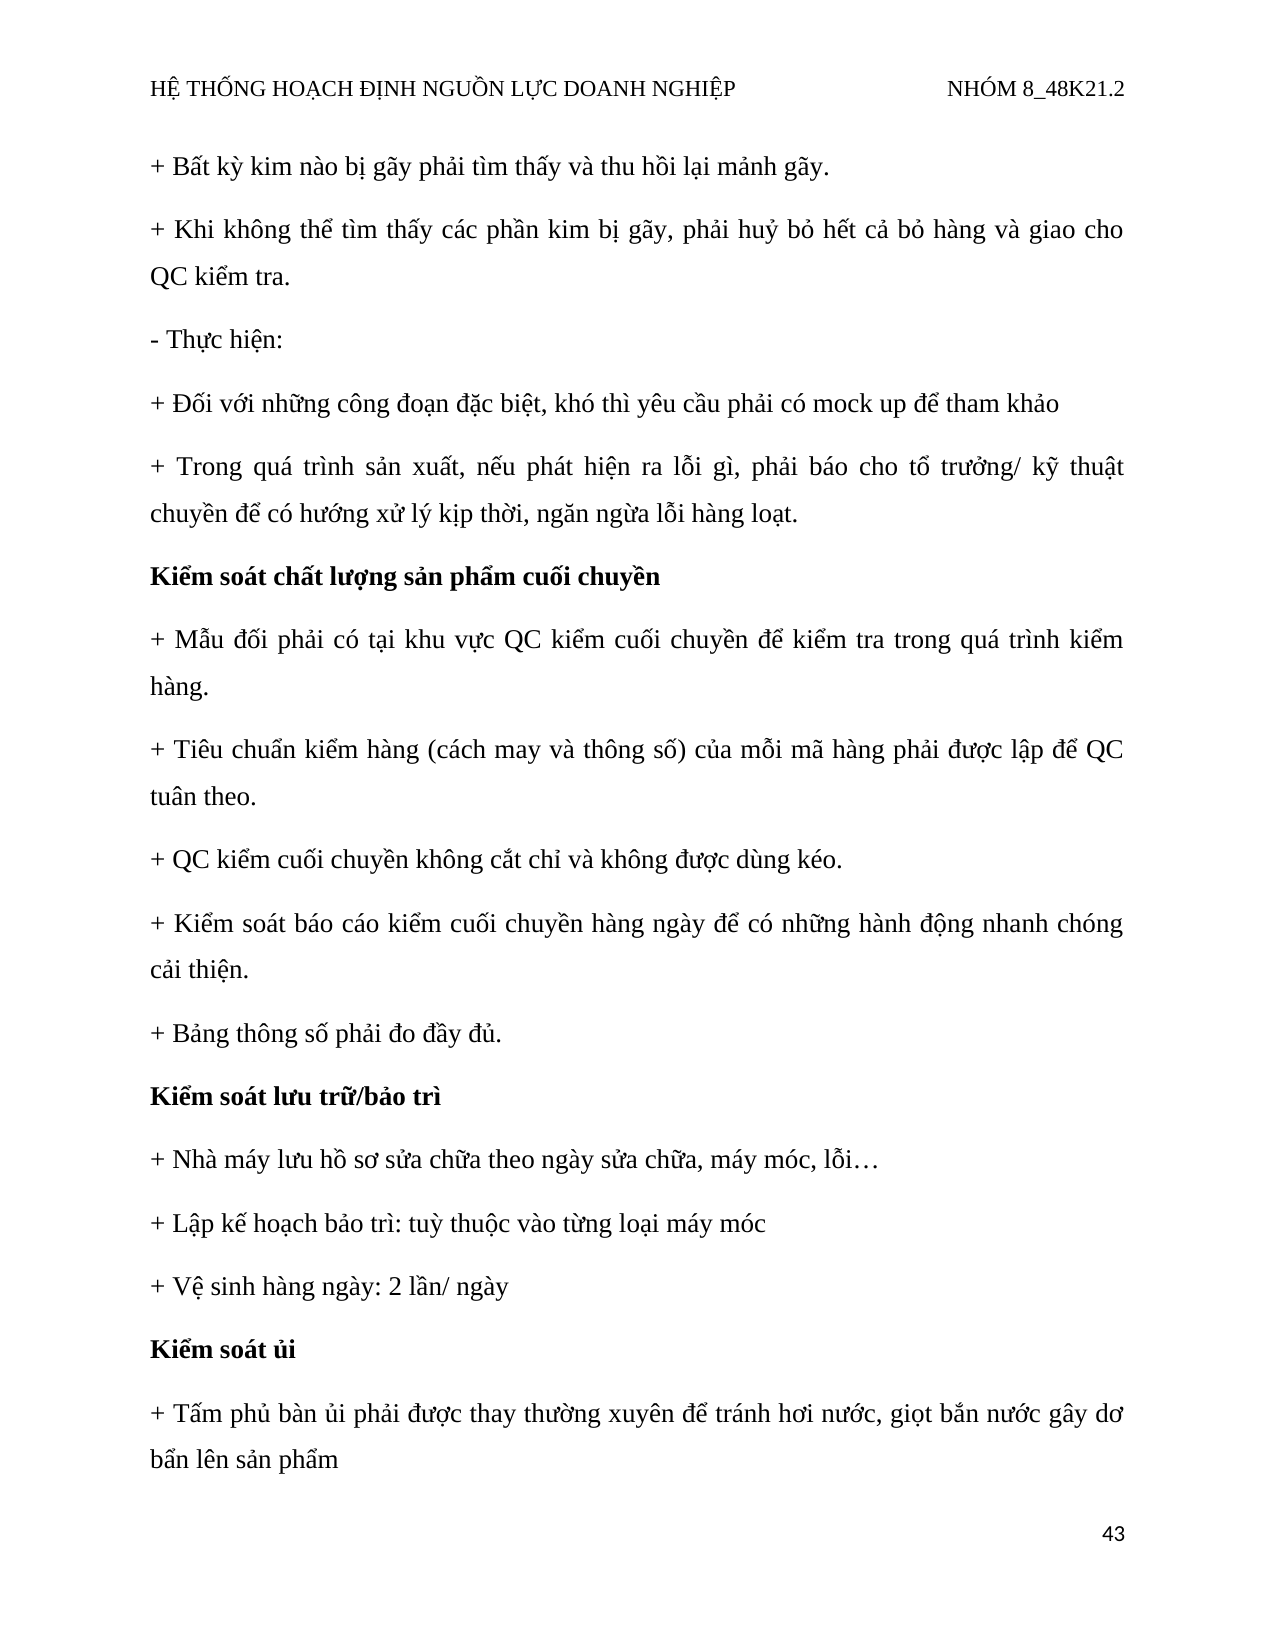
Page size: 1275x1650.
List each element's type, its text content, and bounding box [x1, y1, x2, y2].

text Kiểm soát chất lượng sản phẩm cuối chuyền [150, 560, 1125, 591]
text Kiểm soát lưu trữ/bảo trì [150, 1080, 1125, 1111]
text + Bất kỳ kim nào bị gãy phải tìm thấy và thu hồi lại mảnh gãy. [150, 150, 1125, 181]
text + Vệ sinh hàng ngày: 2 lần/ ngày [150, 1270, 1125, 1301]
text Kiểm soát ủi [150, 1333, 1125, 1364]
text + Trong quá trình sản xuất, nếu phát hiện ra lỗi gì, phải báo cho tổ trưởng/ kỹ thuật chuyền để có hướng xử lý kịp thời, ngăn ngừa lỗi hàng loạt. [150, 450, 1125, 528]
text + Tiêu chuẩn kiểm hàng (cách may và thông số) của mỗi mã hàng phải được lập để QC tuân theo. [150, 733, 1125, 811]
text + Bảng thông số phải đo đầy đủ. [150, 1017, 1125, 1048]
text + Tấm phủ bàn ủi phải được thay thường xuyên để tránh hơi nước, giọt bắn nước gây dơ bẩn lên sản phẩm [150, 1397, 1125, 1474]
text + Mẫu đối phải có tại khu vực QC kiểm cuối chuyền để kiểm tra trong quá trình kiểm hàng. [150, 623, 1125, 701]
text + Khi không thể tìm thấy các phần kim bị gãy, phải huỷ bỏ hết cả bỏ hàng và giao cho QC kiểm tra. [150, 213, 1125, 291]
text + QC kiểm cuối chuyền không cắt chỉ và không được dùng kéo. [150, 843, 1125, 874]
text + Đối với những công đoạn đặc biệt, khó thì yêu cầu phải có mock up để tham khảo [150, 387, 1125, 418]
text + Kiểm soát báo cáo kiểm cuối chuyền hàng ngày để có những hành động nhanh chóng cải thiện. [150, 907, 1125, 984]
text + Nhà máy lưu hồ sơ sửa chữa theo ngày sửa chữa, máy móc, lỗi… [150, 1143, 1125, 1174]
text + Lập kế hoạch bảo trì: tuỳ thuộc vào từng loại máy móc [150, 1207, 1125, 1238]
text - Thực hiện: [150, 323, 1125, 354]
